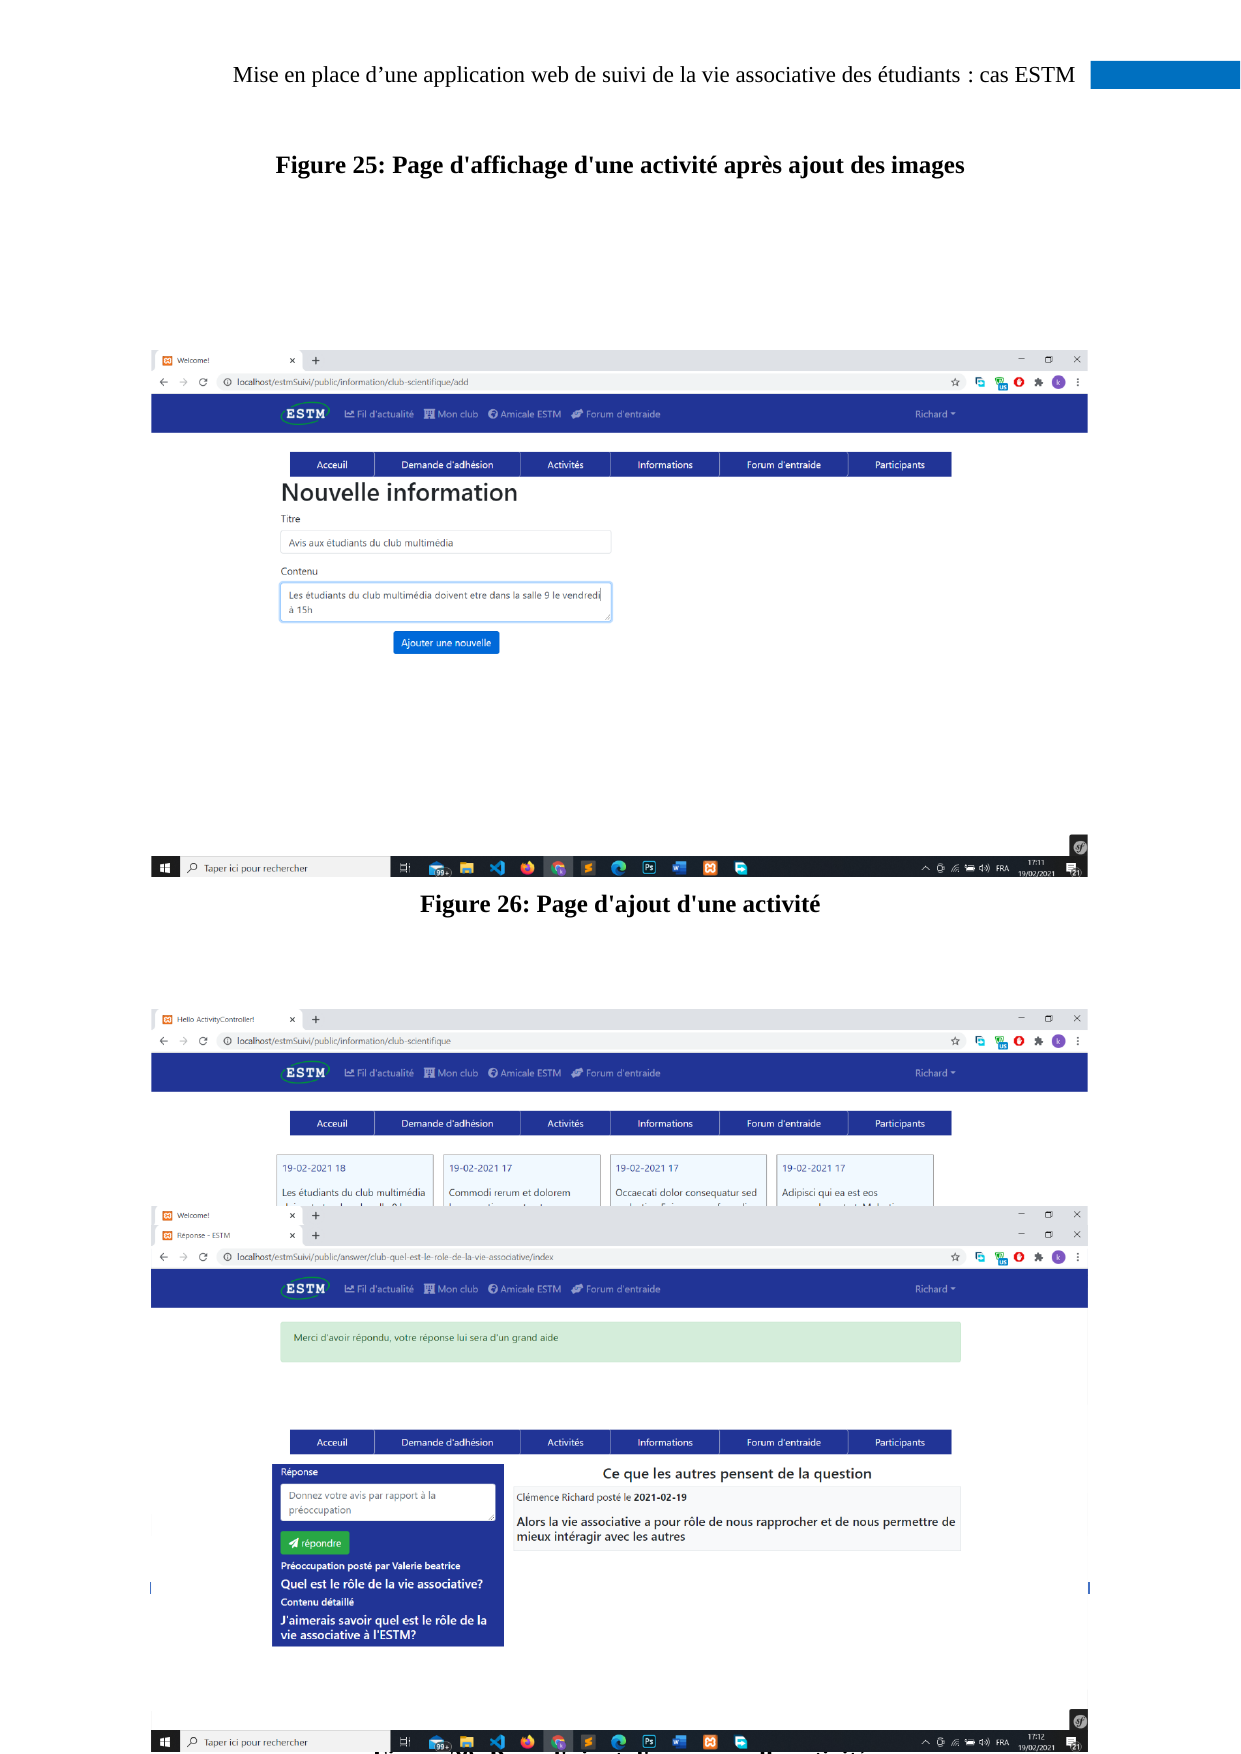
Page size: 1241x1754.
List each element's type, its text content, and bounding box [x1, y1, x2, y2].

picture [150, 1009, 1087, 1750]
text Figure 25: Page d'affichage d'une activité après ajout des images [150, 150, 1090, 179]
picture [150, 350, 1087, 876]
